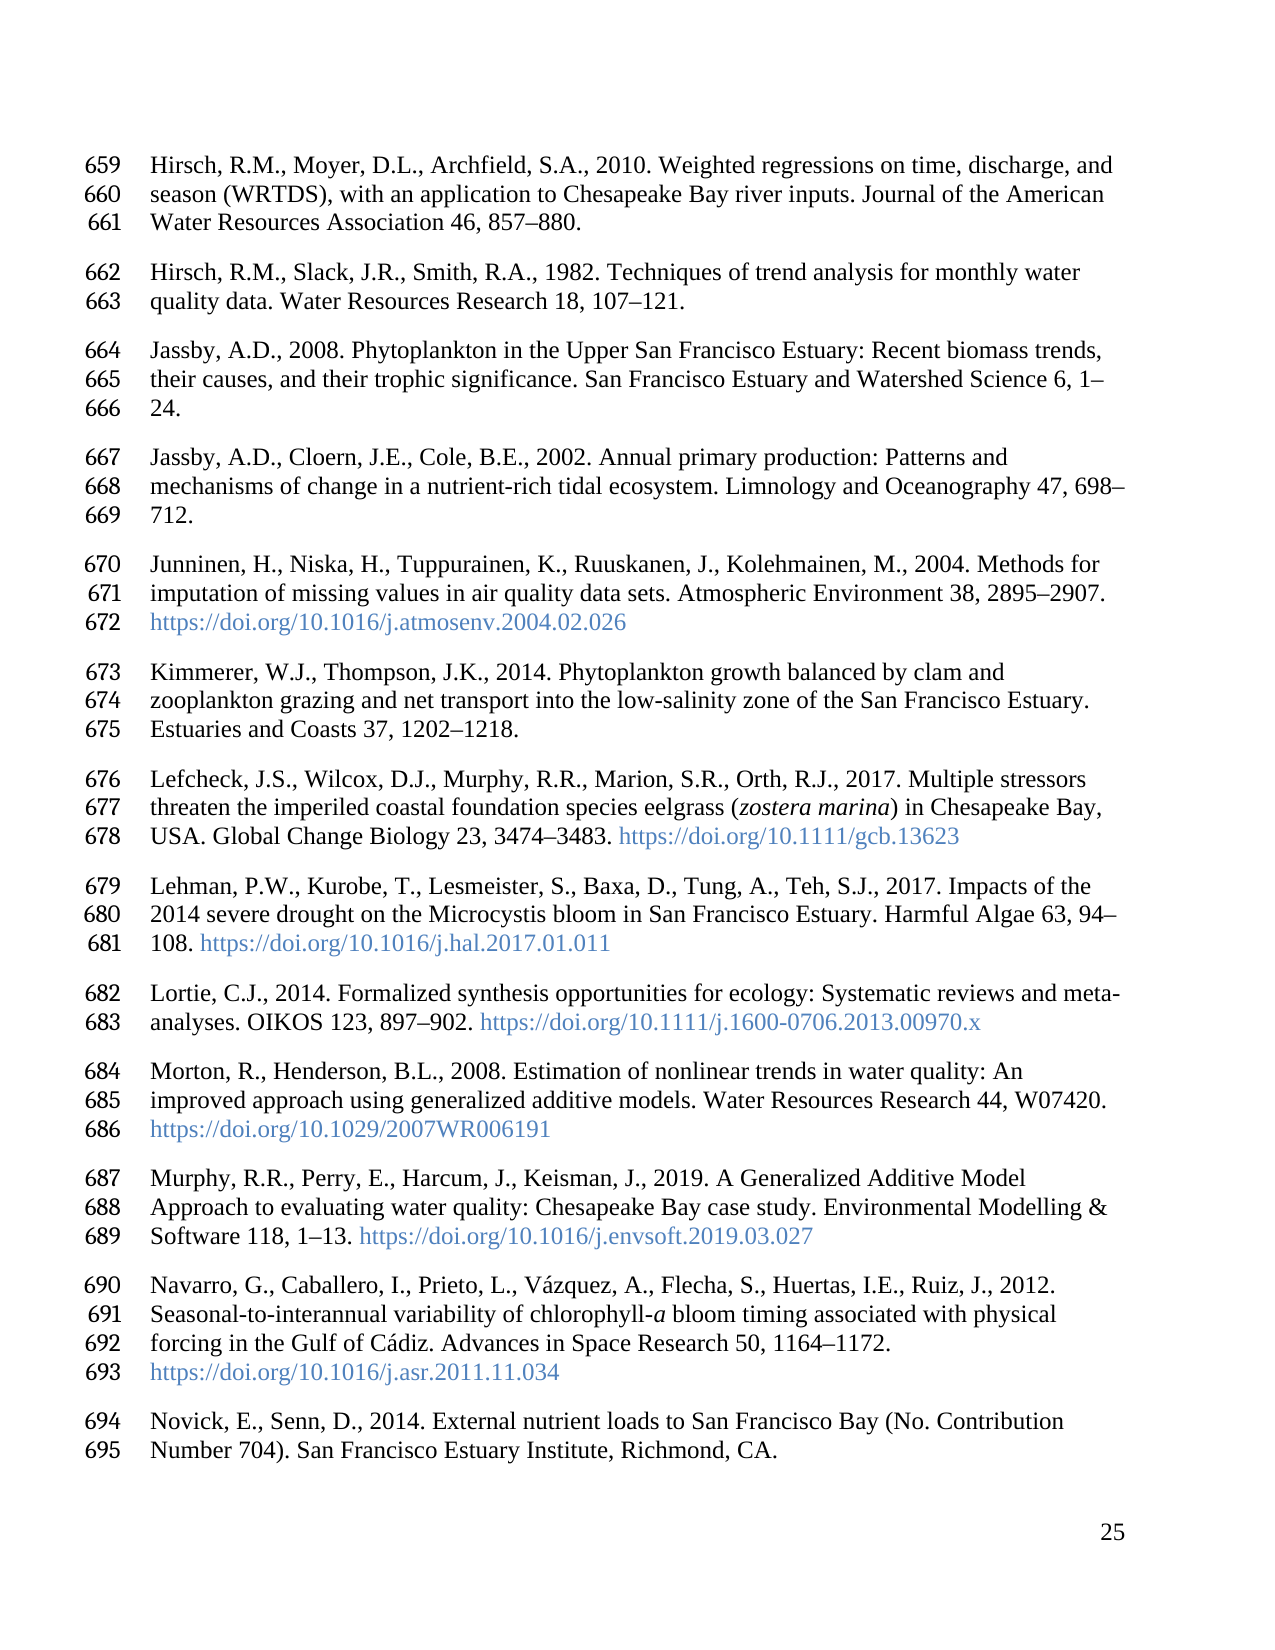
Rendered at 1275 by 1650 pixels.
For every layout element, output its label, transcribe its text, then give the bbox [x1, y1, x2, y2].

text Hirsch, R.M., Slack, J.R., Smith, R.A., 1982. Techniques of trend analysis for monthly water quality data. Water Resources Research 18, 107–121. [150, 257, 1125, 314]
text Jassby, A.D., Cloern, J.E., Cole, B.E., 2002. Annual primary production: Patterns and mechanisms of change in a nutrient-rich tidal ecosystem. Limnology and Oceanography 47, 698–712. [150, 442, 1125, 529]
text Junninen, H., Niska, H., Tuppurainen, K., Ruuskanen, J., Kolehmainen, M., 2004. Methods for imputation of missing values in air quality data sets. Atmospheric Environment 38, 2895–2907. https://doi.org/10.1016/j.atmosenv.2004.02.026 [150, 549, 1125, 636]
text Murphy, R.R., Perry, E., Harcum, J., Keisman, J., 2019. A Generalized Additive Model Approach to evaluating water quality: Chesapeake Bay case study. Environmental Modelling & Software 118, 1–13. https://doi.org/10.1016/j.envsoft.2019.03.027 [150, 1163, 1125, 1249]
text Jassby, A.D., 2008. Phytoplankton in the Upper San Francisco Estuary: Recent biomass trends, their causes, and their trophic significance. San Francisco Estuary and Watershed Science 6, 1–24. [150, 335, 1125, 422]
text Novick, E., Senn, D., 2014. External nutrient loads to San Francisco Bay (No. Contribution Number 704). San Francisco Estuary Institute, Richmond, CA. [150, 1406, 1125, 1464]
text Kimmerer, W.J., Thompson, J.K., 2014. Phytoplankton growth balanced by clam and zooplankton grazing and net transport into the low-salinity zone of the San Francisco Estuary. Estuaries and Coasts 37, 1202–1218. [150, 657, 1125, 743]
text Lortie, C.J., 2014. Formalized synthesis opportunities for ecology: Systematic reviews and meta-analyses. OIKOS 123, 897–902. https://doi.org/10.1111/j.1600-0706.2013.00970.x [150, 978, 1125, 1035]
text Morton, R., Henderson, B.L., 2008. Estimation of nonlinear trends in water quality: An improved approach using generalized additive models. Water Resources Research 44, W07420. https://doi.org/10.1029/2007WR006191 [150, 1056, 1125, 1142]
text Lefcheck, J.S., Wilcox, D.J., Murphy, R.R., Marion, S.R., Orth, R.J., 2017. Multiple stressors threaten the imperiled coastal foundation species eelgrass (zostera marina) in Chesapeake Bay, USA. Global Change Biology 23, 3474–3483. https://doi.org/10.1111/gcb.13623 [150, 764, 1125, 850]
text Lehman, P.W., Kurobe, T., Lesmeister, S., Baxa, D., Tung, A., Teh, S.J., 2017. Impacts of the 2014 severe drought on the Microcystis bloom in San Francisco Estuary. Harmful Algae 63, 94–108. https://doi.org/10.1016/j.hal.2017.01.011 [150, 871, 1125, 957]
text Hirsch, R.M., Moyer, D.L., Archfield, S.A., 2010. Weighted regressions on time, discharge, and season (WRTDS), with an application to Chesapeake Bay river inputs. Journal of the American Water Resources Association 46, 857–880. [150, 150, 1125, 236]
text Navarro, G., Caballero, I., Prieto, L., Vázquez, A., Flecha, S., Huertas, I.E., Ruiz, J., 2012. Seasonal-to-interannual variability of chlorophyll-a bloom timing associated with physical forcing in the Gulf of Cádiz. Advances in Space Research 50, 1164–1172. https://doi.org/10.1016/j.asr.2011.11.034 [150, 1270, 1125, 1385]
